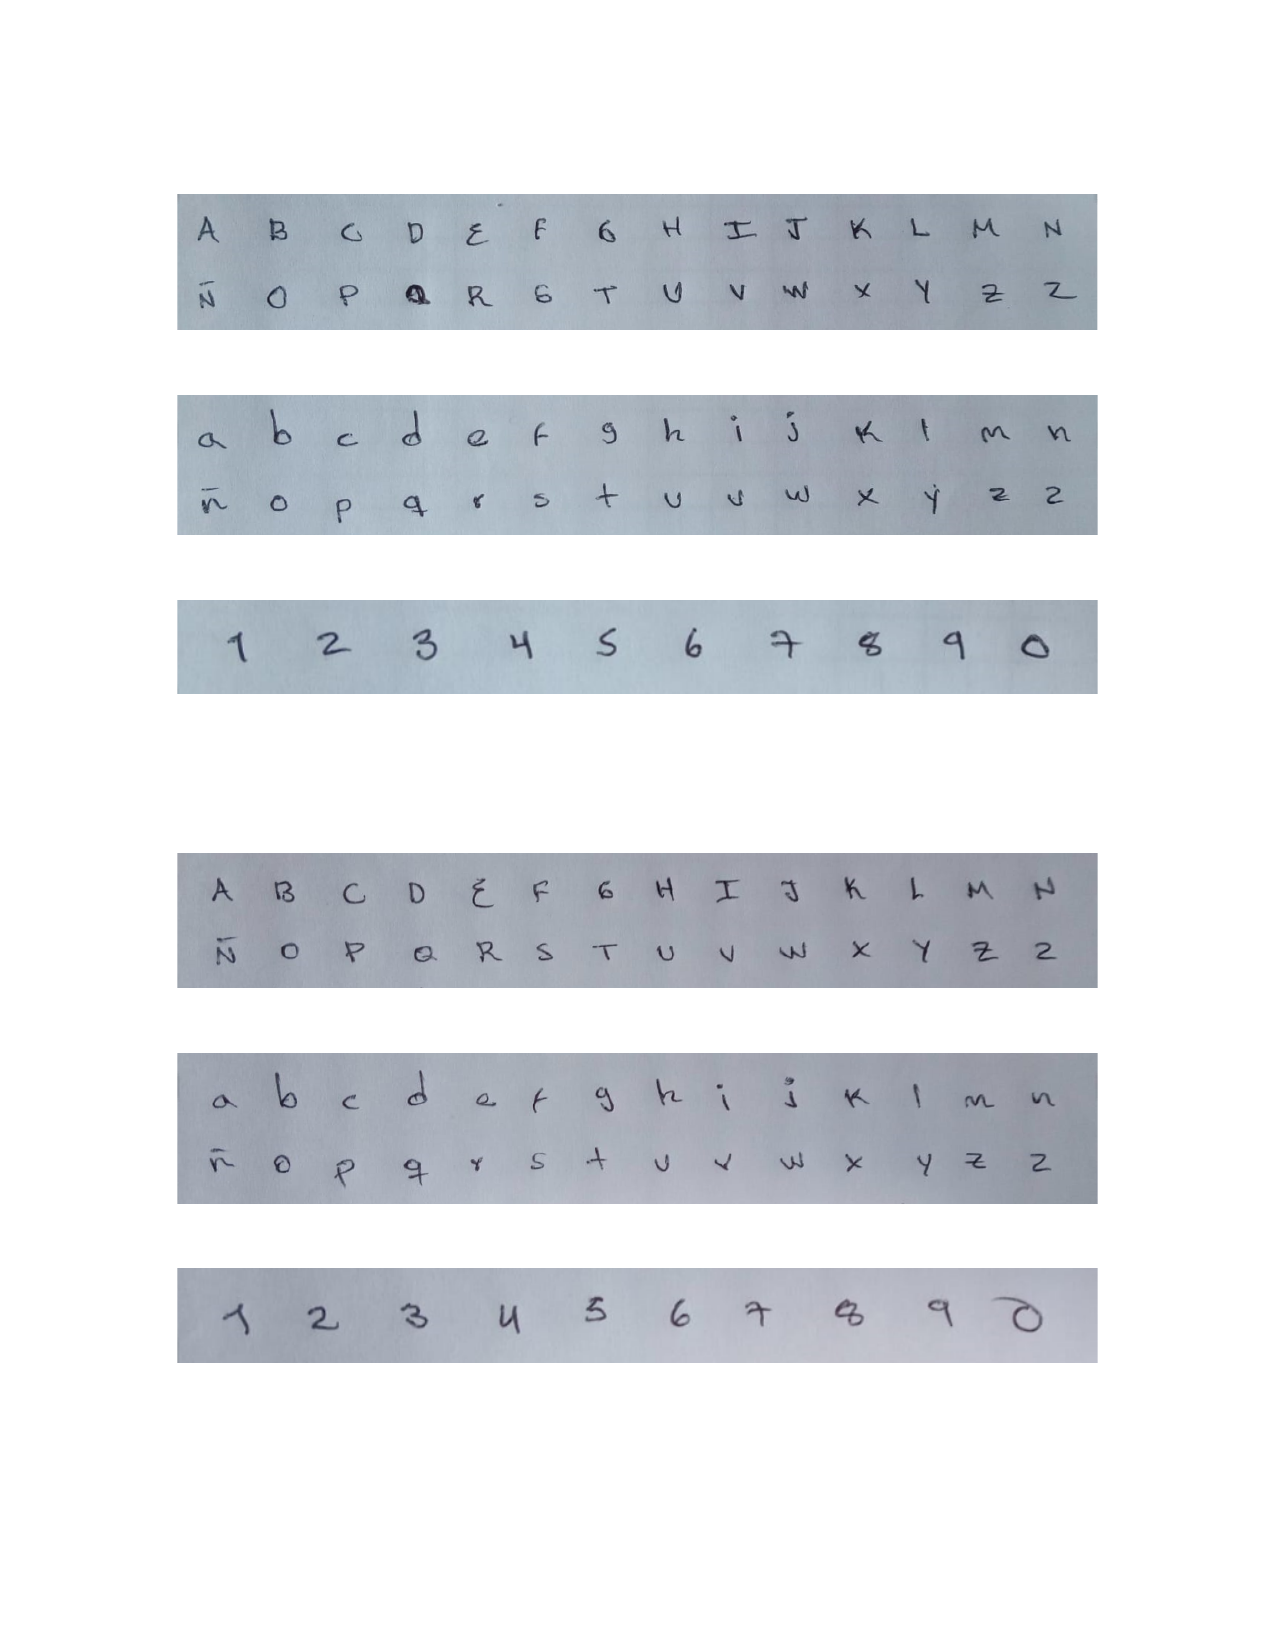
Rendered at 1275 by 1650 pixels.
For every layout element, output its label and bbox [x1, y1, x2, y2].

picture [177, 853, 1098, 988]
picture [177, 194, 1098, 330]
picture [177, 1053, 1098, 1204]
picture [177, 1268, 1098, 1363]
picture [177, 600, 1098, 694]
picture [177, 395, 1098, 535]
